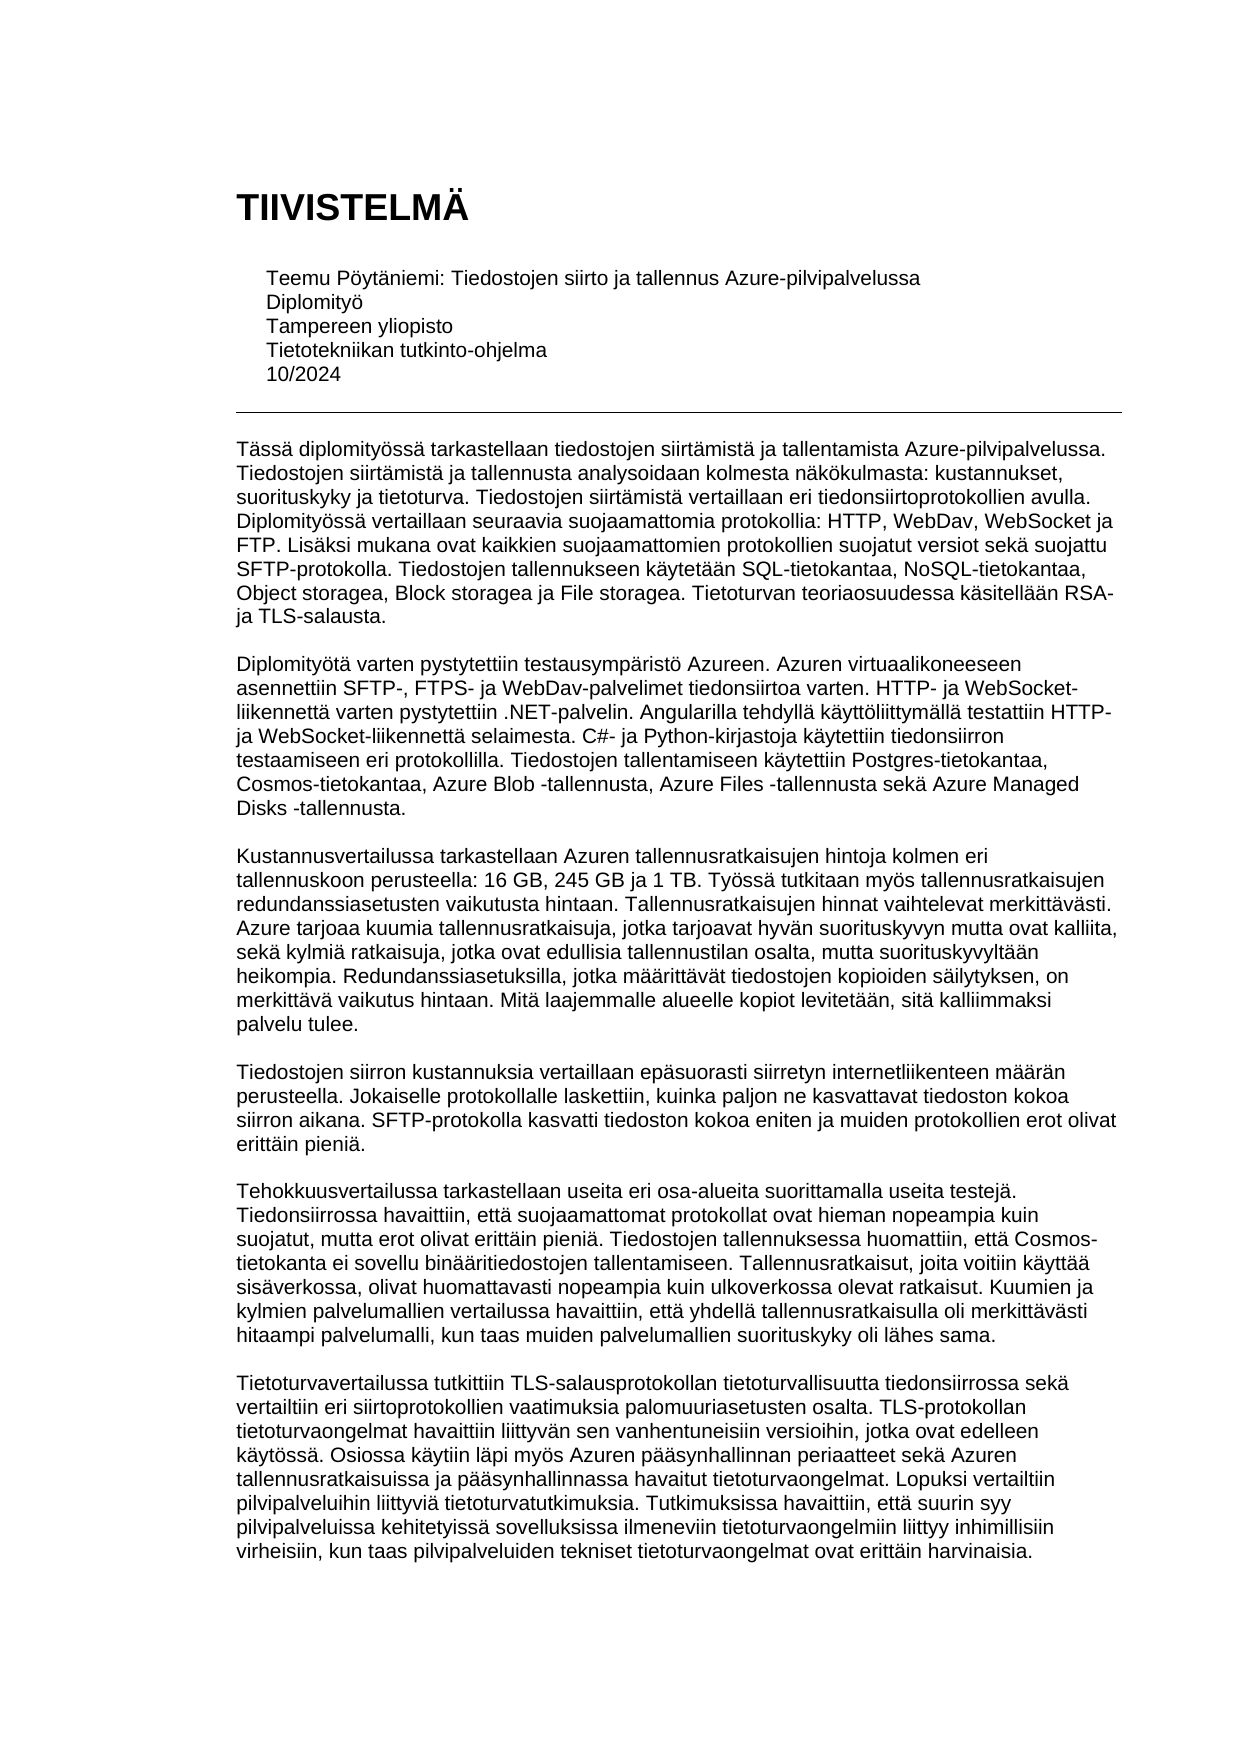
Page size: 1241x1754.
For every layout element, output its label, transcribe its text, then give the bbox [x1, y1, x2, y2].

text Teemu Pöytäniemi: Tiedostojen siirto ja tallennus Azure-pilvipalvelussa [236, 266, 1122, 290]
text Tampereen yliopisto [236, 314, 1122, 338]
text Tietoturvavertailussa tutkittiin TLS-salausprotokollan tietoturvallisuutta tiedonsiirrossa sekä vertailtiin eri siirtoprotokollien vaatimuksia palomuuriasetusten osalta. TLS-protokollan tietoturvaongelmat havaittiin liittyvän sen vanhentuneisiin versioihin, jotka ovat edelleen käytössä. Osiossa käytiin läpi myös Azuren pääsynhallinnan periaatteet sekä Azuren tallennusratkaisuissa ja pääsynhallinnassa havaitut tietoturvaongelmat. Lopuksi vertailtiin pilvipalveluihin liittyviä tietoturvatutkimuksia. Tutkimuksissa havaittiin, että suurin syy pilvipalveluissa kehitetyissä sovelluksissa ilmeneviin tietoturvaongelmiin liittyy inhimillisiin virheisiin, kun taas pilvipalveluiden tekniset tietoturvaongelmat ovat erittäin harvinaisia. [236, 1371, 1122, 1563]
subtitle TIIVISTELMÄ [236, 185, 1122, 228]
text Tiedostojen siirron kustannuksia vertaillaan epäsuorasti siirretyn internetliikenteen määrän perusteella. Jokaiselle protokollalle laskettiin, kuinka paljon ne kasvattavat tiedoston kokoa siirron aikana. SFTP-protokolla kasvatti tiedoston kokoa eniten ja muiden protokollien erot olivat erittäin pieniä. [236, 1059, 1122, 1155]
text 10/2024 [236, 362, 1122, 386]
text Diplomityö [236, 290, 1122, 314]
text Tietotekniikan tutkinto-ohjelma [236, 338, 1122, 362]
text Tehokkuusvertailussa tarkastellaan useita eri osa-alueita suorittamalla useita testejä. Tiedonsiirrossa havaittiin, että suojaamattomat protokollat ovat hieman nopeampia kuin suojatut, mutta erot olivat erittäin pieniä. Tiedostojen tallennuksessa huomattiin, että Cosmos-tietokanta ei sovellu binääritiedostojen tallentamiseen. Tallennusratkaisut, joita voitiin käyttää sisäverkossa, olivat huomattavasti nopeampia kuin ulkoverkossa olevat ratkaisut. Kuumien ja kylmien palvelumallien vertailussa havaittiin, että yhdellä tallennusratkaisulla oli merkittävästi hitaampi palvelumalli, kun taas muiden palvelumallien suorituskyky oli lähes sama. [236, 1179, 1122, 1347]
text Diplomityötä varten pystytettiin testausympäristö Azureen. Azuren virtuaalikoneeseen asennettiin SFTP-, FTPS- ja WebDav-palvelimet tiedonsiirtoa varten. HTTP- ja WebSocket-liikennettä varten pystytettiin .NET-palvelin. Angularilla tehdyllä käyttöliittymällä testattiin HTTP- ja WebSocket-liikennettä selaimesta. C#- ja Python-kirjastoja käytettiin tiedonsiirron testaamiseen eri protokollilla. Tiedostojen tallentamiseen käytettiin Postgres-tietokantaa, Cosmos-tietokantaa, Azure Blob -tallennusta, Azure Files -tallennusta sekä Azure Managed Disks -tallennusta. [236, 652, 1122, 820]
text Tässä diplomityössä tarkastellaan tiedostojen siirtämistä ja tallentamista Azure-pilvipalvelussa. Tiedostojen siirtämistä ja tallennusta analysoidaan kolmesta näkökulmasta: kustannukset, suorituskyky ja tietoturva. Tiedostojen siirtämistä vertaillaan eri tiedonsiirtoprotokollien avulla. Diplomityössä vertaillaan seuraavia suojaamattomia protokollia: HTTP, WebDav, WebSocket ja FTP. Lisäksi mukana ovat kaikkien suojaamattomien protokollien suojatut versiot sekä suojattu SFTP-protokolla. Tiedostojen tallennukseen käytetään SQL-tietokantaa, NoSQL-tietokantaa, Object storagea, Block storagea ja File storagea. Tietoturvan teoriaosuudessa käsitellään RSA- ja TLS-salausta. [236, 437, 1122, 628]
text Kustannusvertailussa tarkastellaan Azuren tallennusratkaisujen hintoja kolmen eri tallennuskoon perusteella: 16 GB, 245 GB ja 1 TB. Työssä tutkitaan myös tallennusratkaisujen redundanssiasetusten vaikutusta hintaan. Tallennusratkaisujen hinnat vaihtelevat merkittävästi. Azure tarjoaa kuumia tallennusratkaisuja, jotka tarjoavat hyvän suorituskyvyn mutta ovat kalliita, sekä kylmiä ratkaisuja, jotka ovat edullisia tallennustilan osalta, mutta suorituskyvyltään heikompia. Redundanssiasetuksilla, jotka määrittävät tiedostojen kopioiden säilytyksen, on merkittävä vaikutus hintaan. Mitä laajemmalle alueelle kopiot levitetään, sitä kalliimmaksi palvelu tulee. [236, 844, 1122, 1036]
